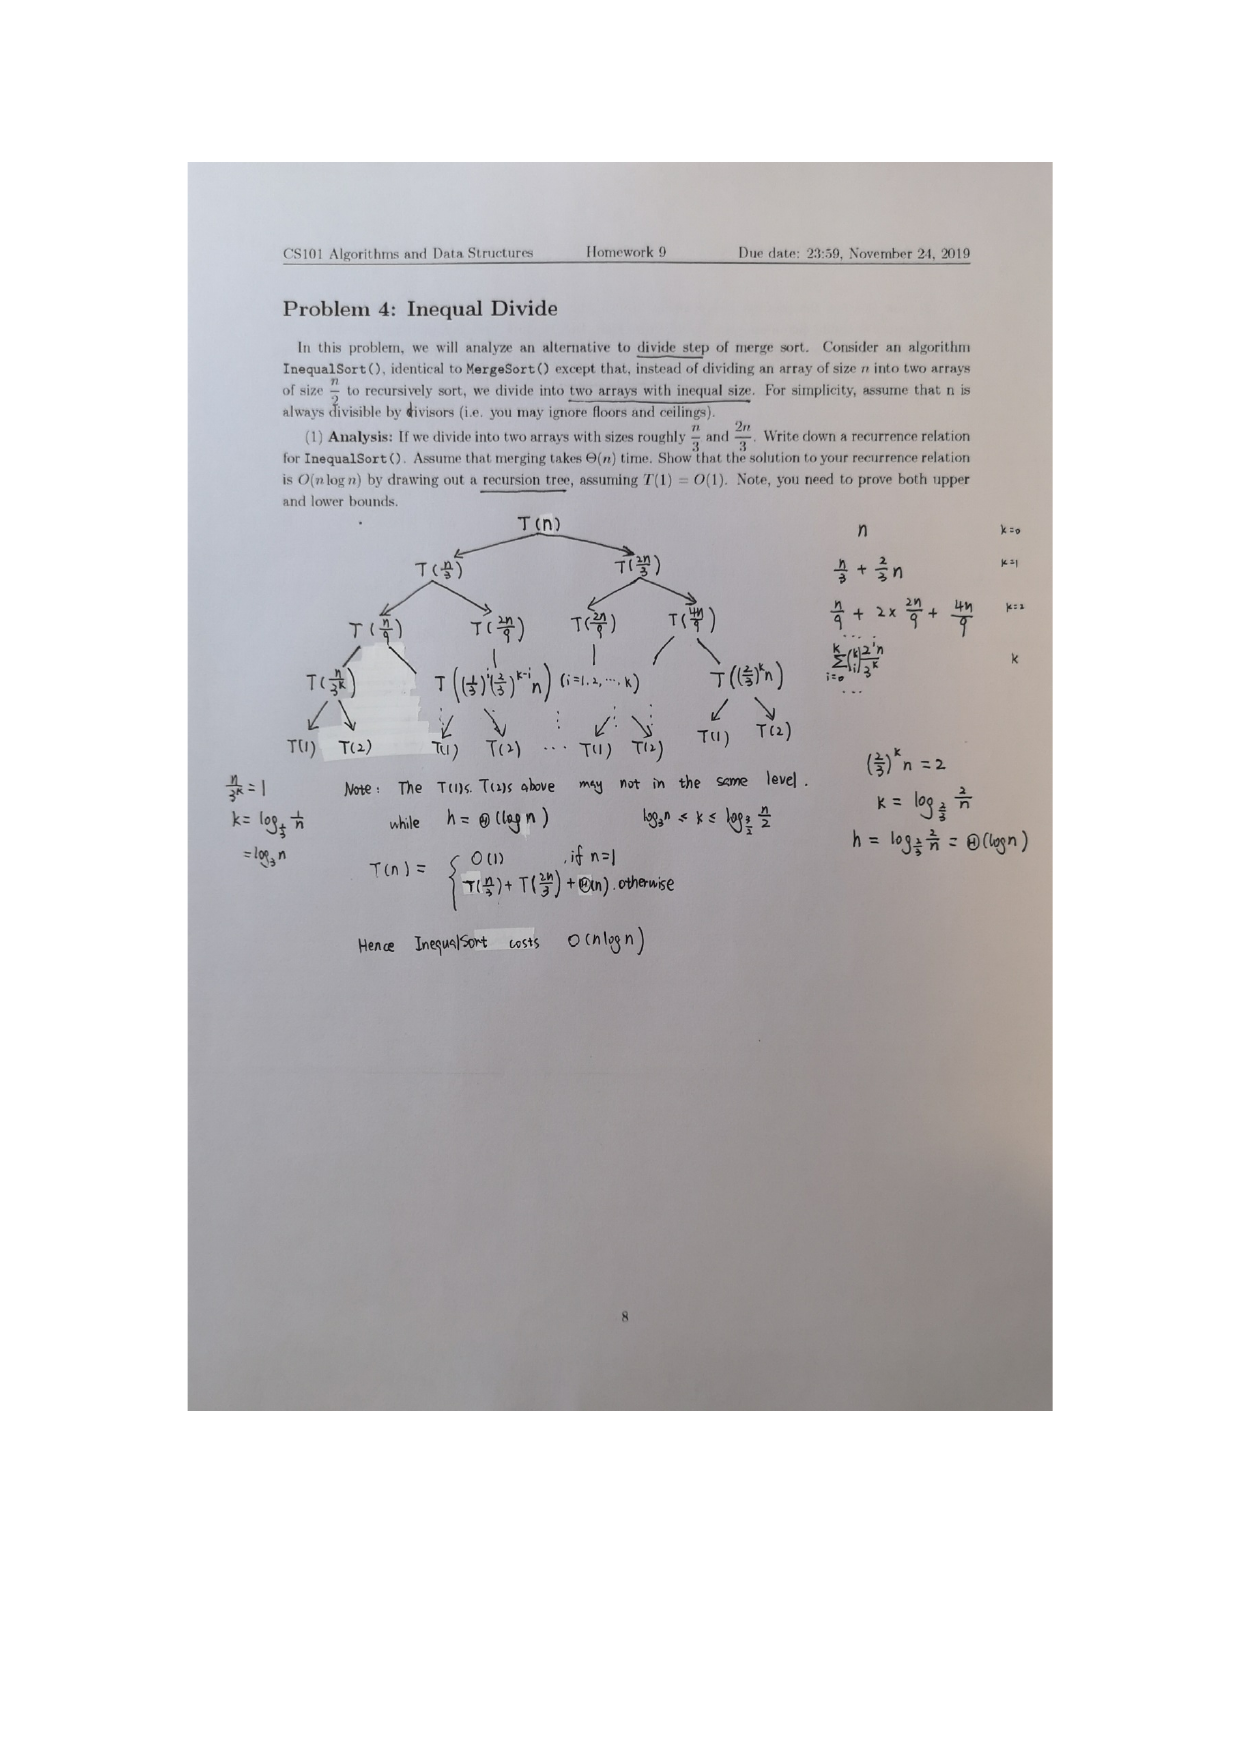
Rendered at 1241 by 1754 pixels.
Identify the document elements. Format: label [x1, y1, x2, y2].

picture [187, 162, 1053, 1411]
